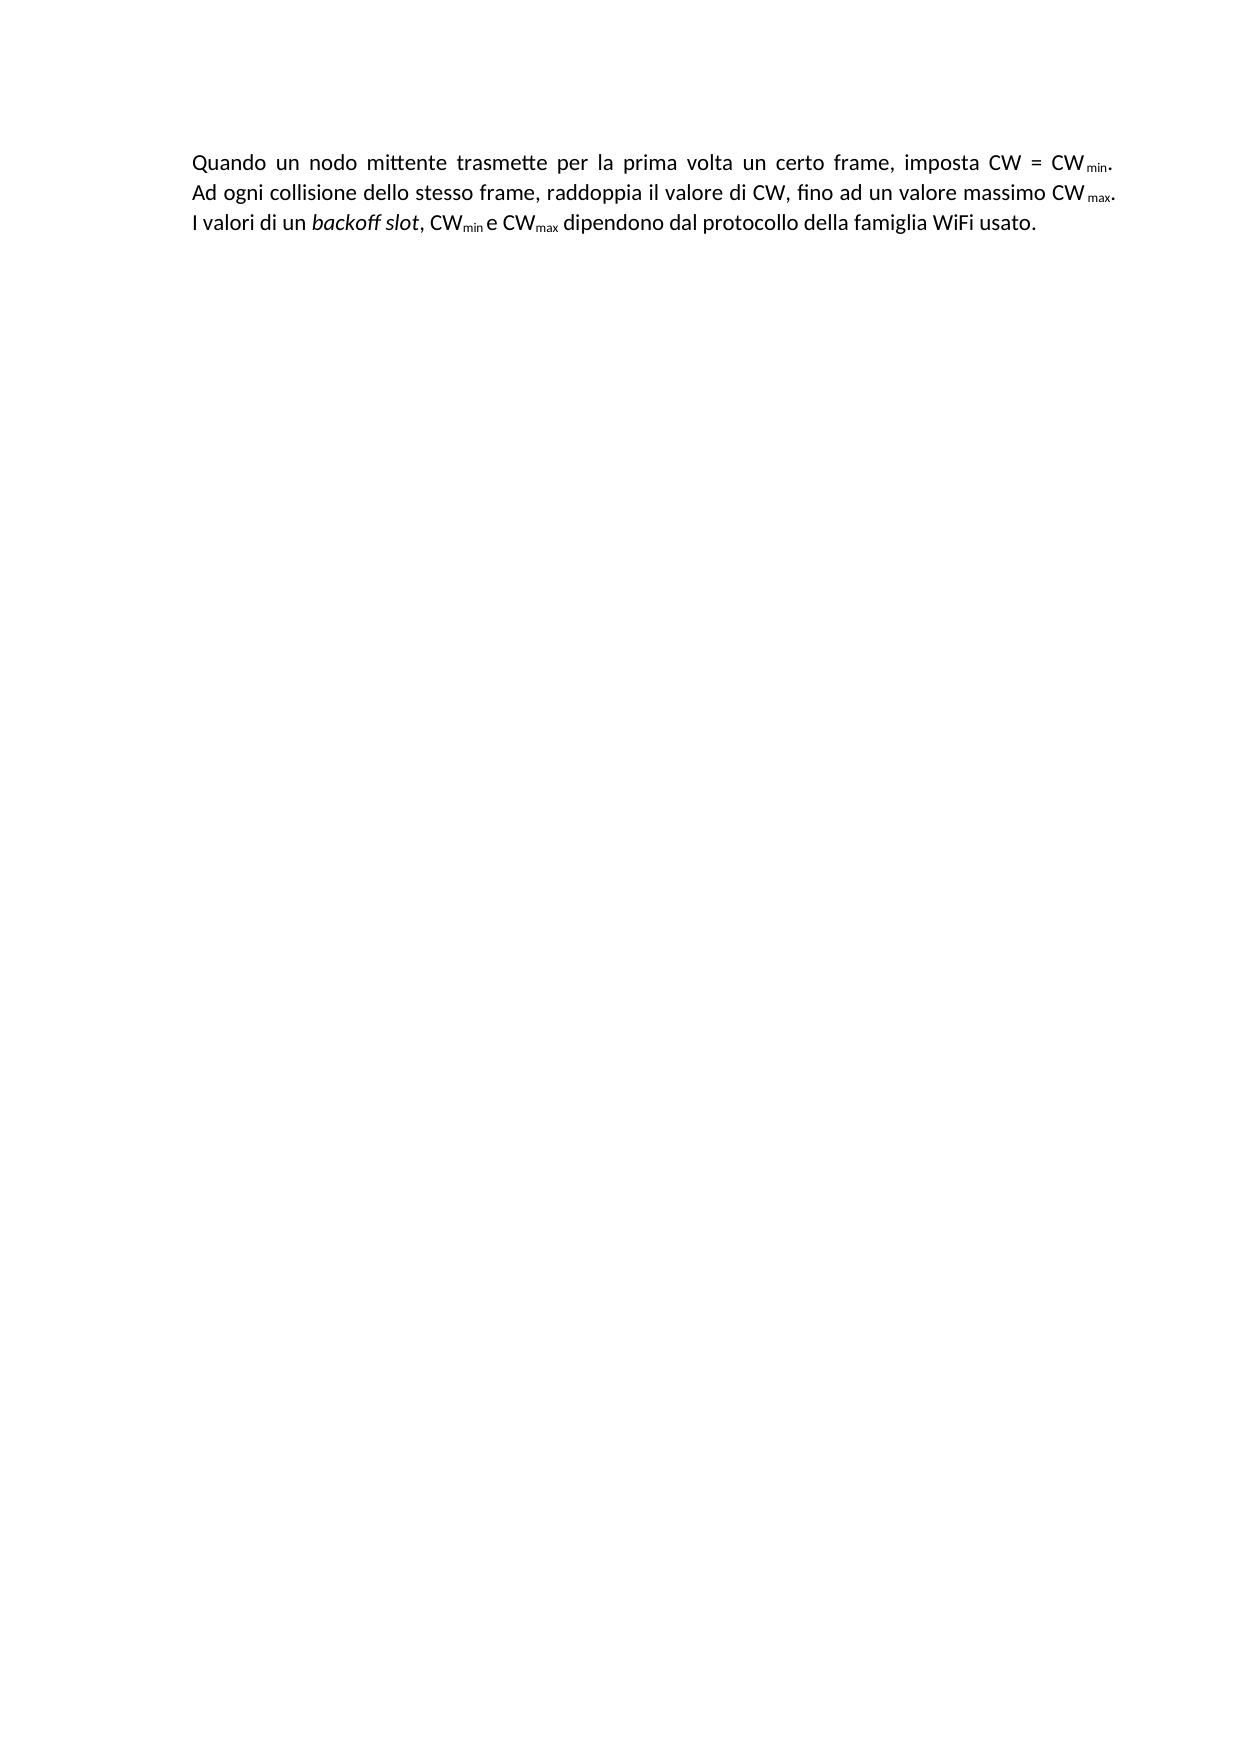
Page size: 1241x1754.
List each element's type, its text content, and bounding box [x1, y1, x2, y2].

text Quando un nodo mittente trasmette per la prima volta un certo frame, imposta CW = CWmin. Ad ogni collisione dello stesso frame, raddoppia il valore di CW, fino ad un valore massimo CWmax. I valori di un backoff slot, CWmin e CWmax dipendono dal protocollo della famiglia WiFi usato. [192, 148, 1122, 236]
